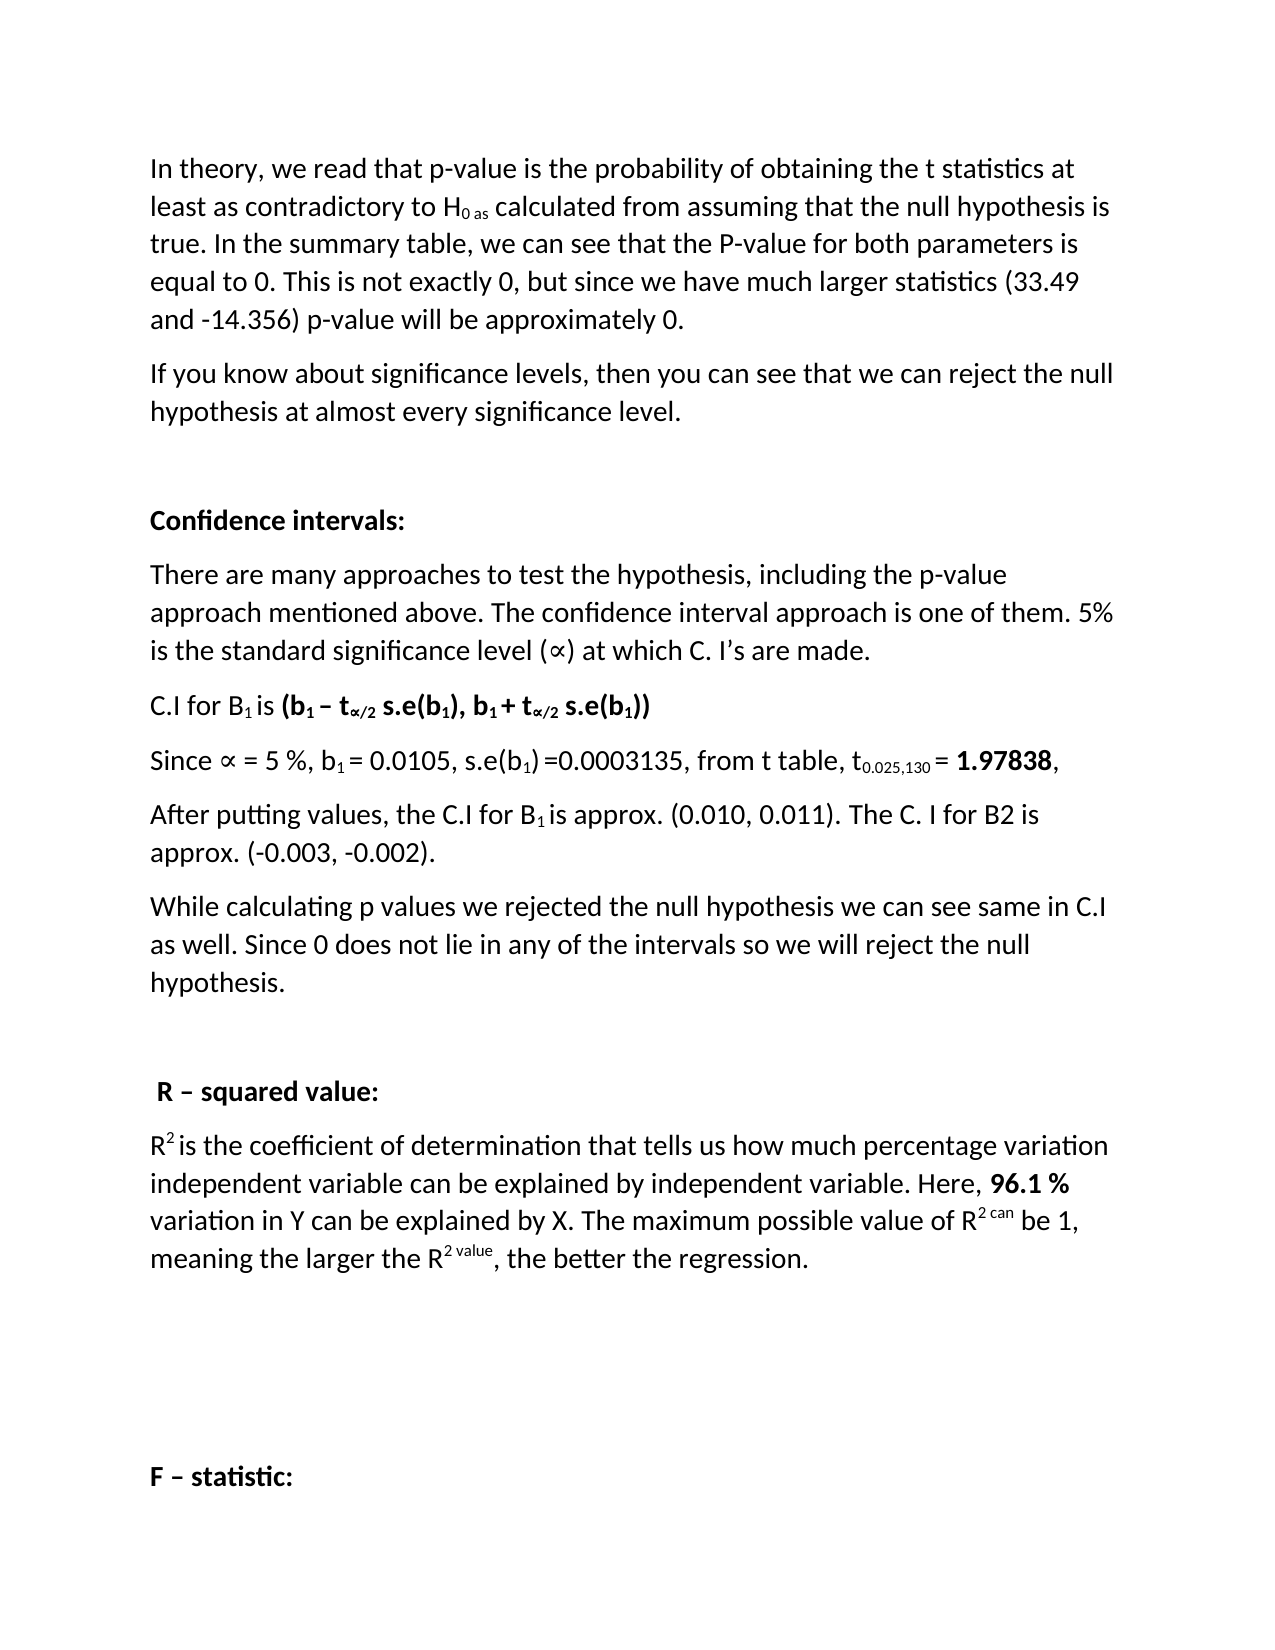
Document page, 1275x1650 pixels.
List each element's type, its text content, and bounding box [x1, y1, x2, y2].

text If you know about significance levels, then you can see that we can reject the null hypothesis at almost every significance level. [150, 355, 1125, 428]
text F – statistic: [150, 1458, 1125, 1493]
text C.I for B1 is (b1 – t∝/2 s.e(b1), b1 + t∝/2 s.e(b1)) [150, 686, 1125, 723]
text Confidence intervals: [150, 502, 1125, 537]
text In theory, we read that p-value is the probability of obtaining the t statistics at least as contradictory to H0 as calculated from assuming that the null hypothesis is true. In the summary table, we can see that the P-value for both parameters is equal to 0. This is not exactly 0, but since we have much larger statistics (33.49 and -14.356) p-value will be approximately 0. [150, 150, 1125, 336]
text R2 is the coefficient of determination that tells us how much percentage variation independent variable can be explained by independent variable. Here, 96.1 % variation in Y can be explained by X. The maximum possible value of R2 can be 1, meaning the larger the R2 value, the better the regression. [150, 1127, 1125, 1276]
text After putting values, the C.I for B1 is approx. (0.010, 0.011). The C. I for B2 is approx. (-0.003, -0.002). [150, 796, 1125, 870]
text Since ∝ = 5 %, b1 = 0.0105, s.e(b1) =0.0003135, from t table, t0.025,130 = 1.97838, [150, 741, 1125, 778]
text There are many approaches to test the hypothesis, including the p-value approach mentioned above. The confidence interval approach is one of them. 5% is the standard significance level (∝) at which C. I’s are made. [150, 556, 1125, 668]
text While calculating p values we rejected the null hypothesis we can see same in C.I as well. Since 0 does not lie in any of the intervals so we will reject the null hypothesis. [150, 888, 1125, 999]
text R – squared value: [150, 1073, 1125, 1108]
